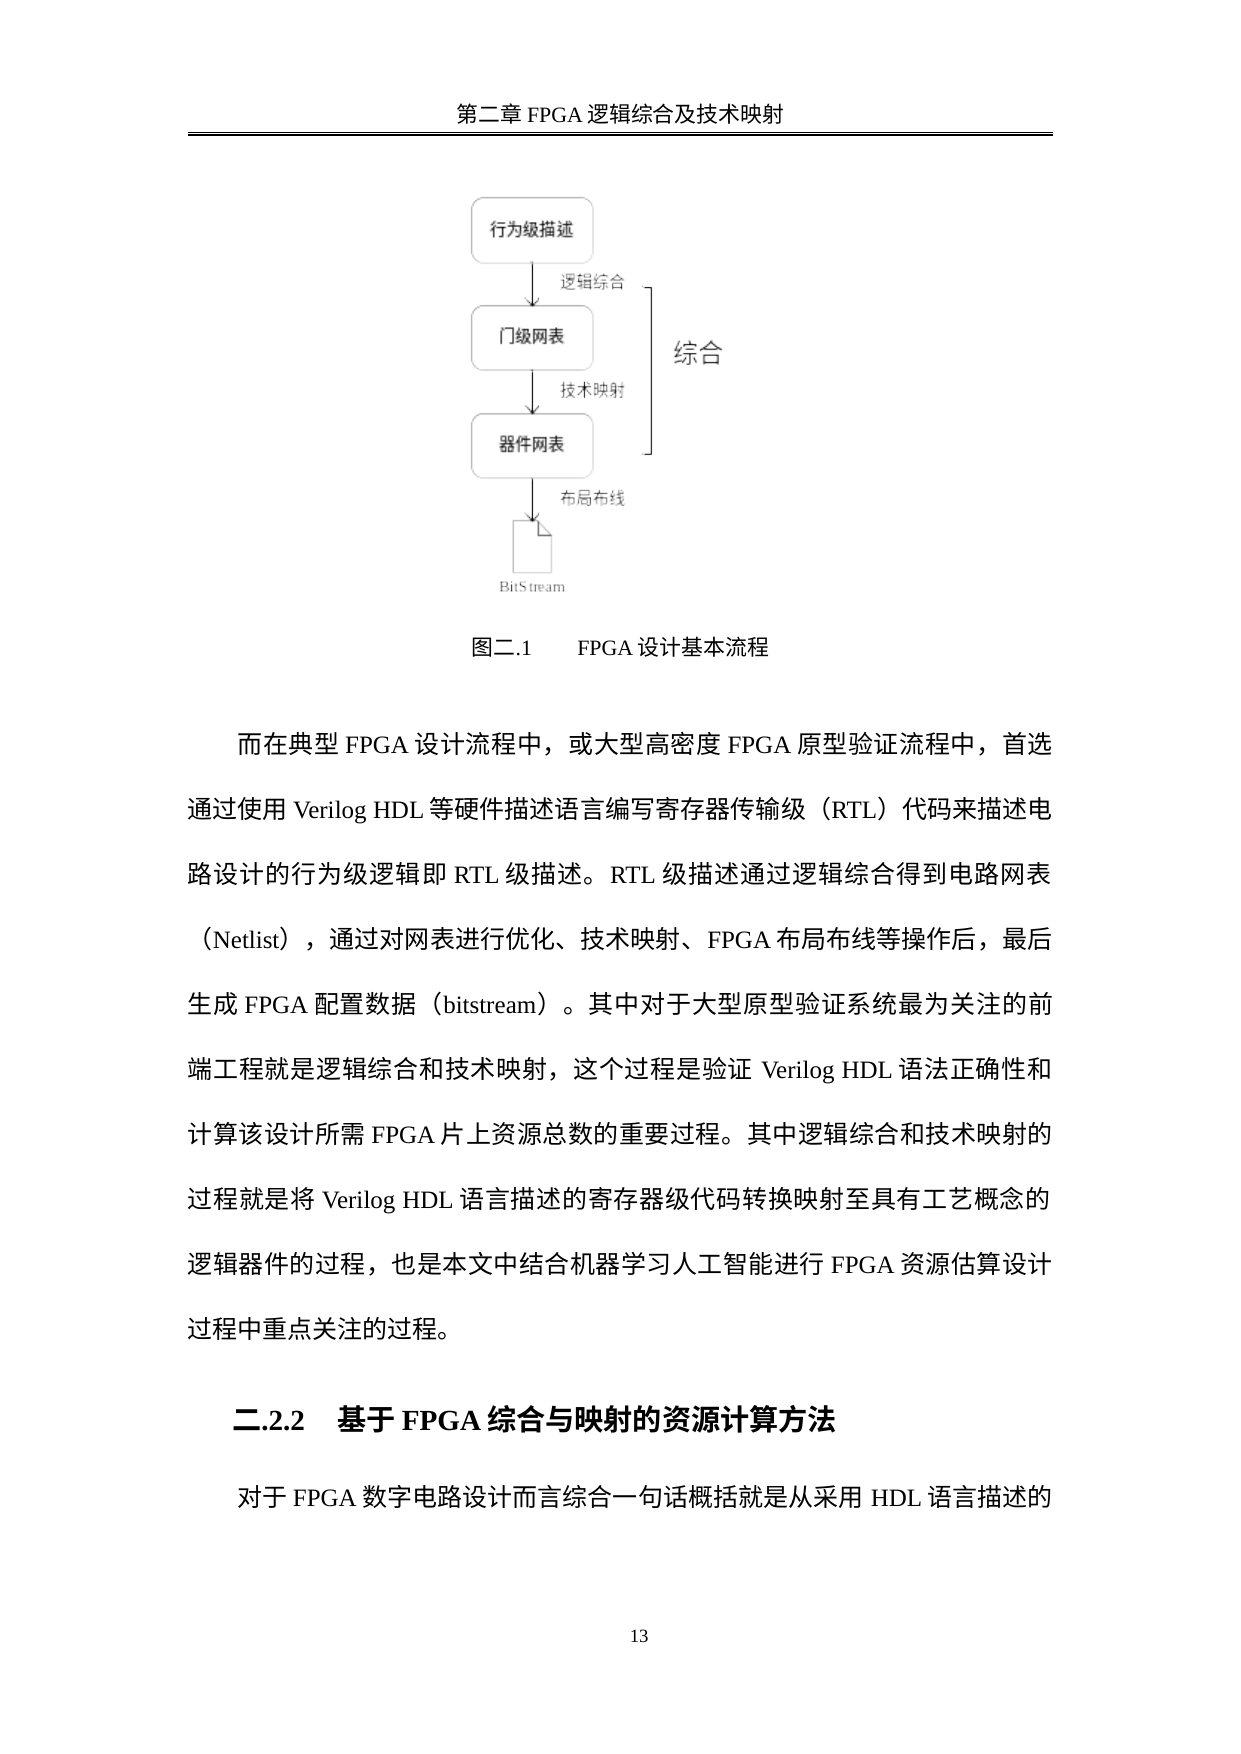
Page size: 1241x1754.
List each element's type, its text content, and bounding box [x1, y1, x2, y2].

text FPGA设计基本流程 [187, 629, 1053, 662]
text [187, 1463, 1053, 1528]
subtitle 基于FPGA综合与映射的资源计算方法 [232, 1385, 1053, 1450]
text 而在典型FPGA设计流程中，或大型高密度FPGA原型验证流程中，首选通过使用Verilog HDL等硬件描述语言编写寄存器传输级（RTL）代码来描述电路设计的行为级逻辑即RTL级描述。RTL级描述通过逻辑综合得到电路网表（Netlist），通过对网表进行优化、技术映射、FPGA布局布线等操作后，最后生成FPGA配置数据（bitstream）。其中对于大型原型验证系统最为关注的前端工程就是逻辑综合和技术映射，这个过程是验证Verilog HDL语法正确性和计算该设计所需FPGA片上资源总数的重要过程。其中逻辑综合和技术映射的过程就是将Verilog HDL语言描述的寄存器级代码转换映射至具有工艺概念的逻辑器件的过程，也是本文中结合机器学习人工智能进行FPGA资源估算设计过程中重点关注的过程。 [187, 710, 1053, 1360]
